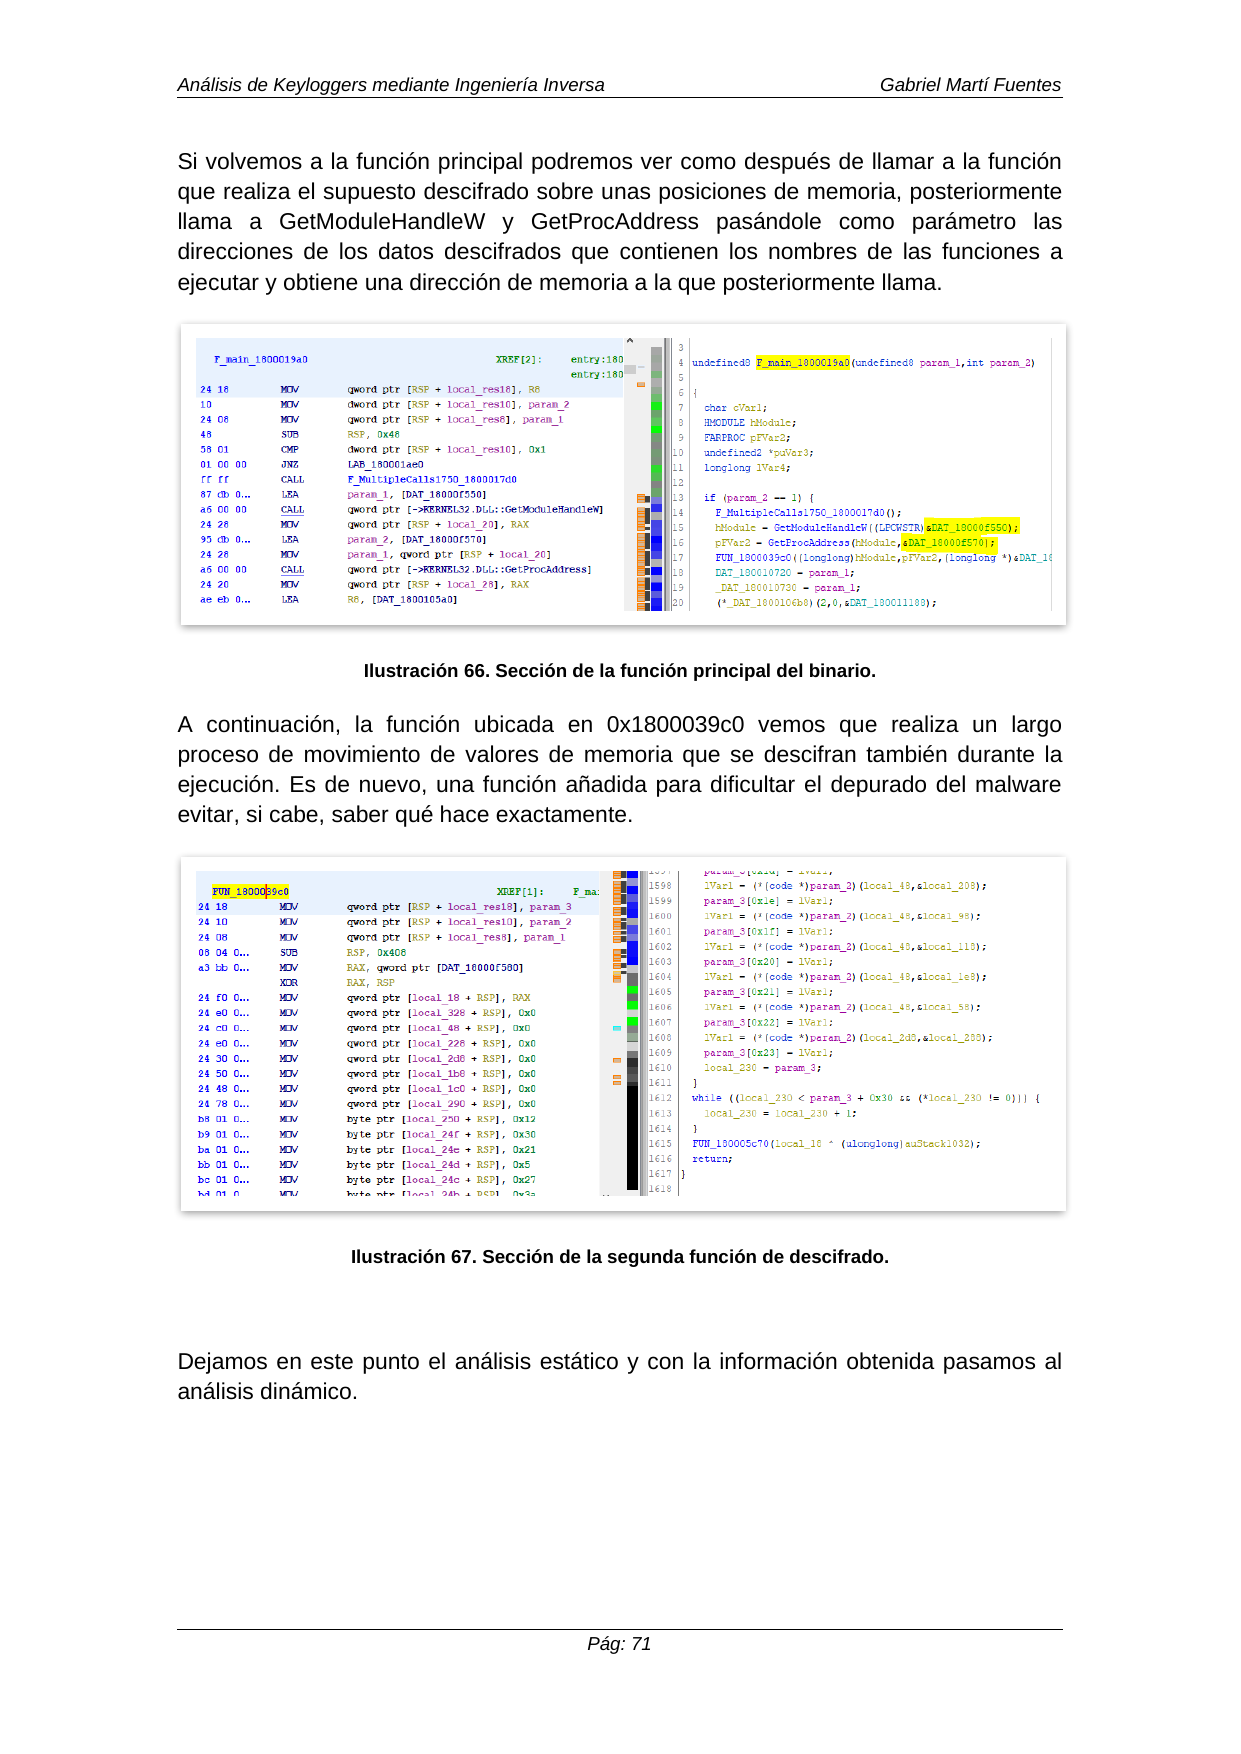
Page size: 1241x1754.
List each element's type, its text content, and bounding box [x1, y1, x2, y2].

picture [196, 338, 1052, 611]
text Si volvemos a la función principal podremos ver como después de llamar a la función que realiza el supuesto descifrado sobre unas posiciones de memoria, posteriormente llama a GetModuleHandleW y GetProcAddress pasándole como parámetro las direcciones de los datos descifrados que contienen los nombres de las funciones a ejecutar y obtiene una dirección de memoria a la que posteriormente llama. [177, 148, 1063, 295]
text A continuación, la función ubicada en 0x1800039c0 vemos que realiza un largo proceso de movimiento de valores de memoria que se descifran también durante la ejecución. Es de nuevo, una función añadida para dificultar el depurado del malware evitar, si cabe, saber qué hace exactamente. [177, 711, 1063, 828]
text Ilustración 67. Sección de la segunda función de descifrado. [177, 1246, 1063, 1267]
text Ilustración 66. Sección de la función principal del binario. [177, 660, 1063, 682]
picture [196, 871, 1051, 1196]
text Dejamos en este punto el análisis estático y con la información obtenida pasamos al análisis dinámico. [177, 1348, 1063, 1404]
